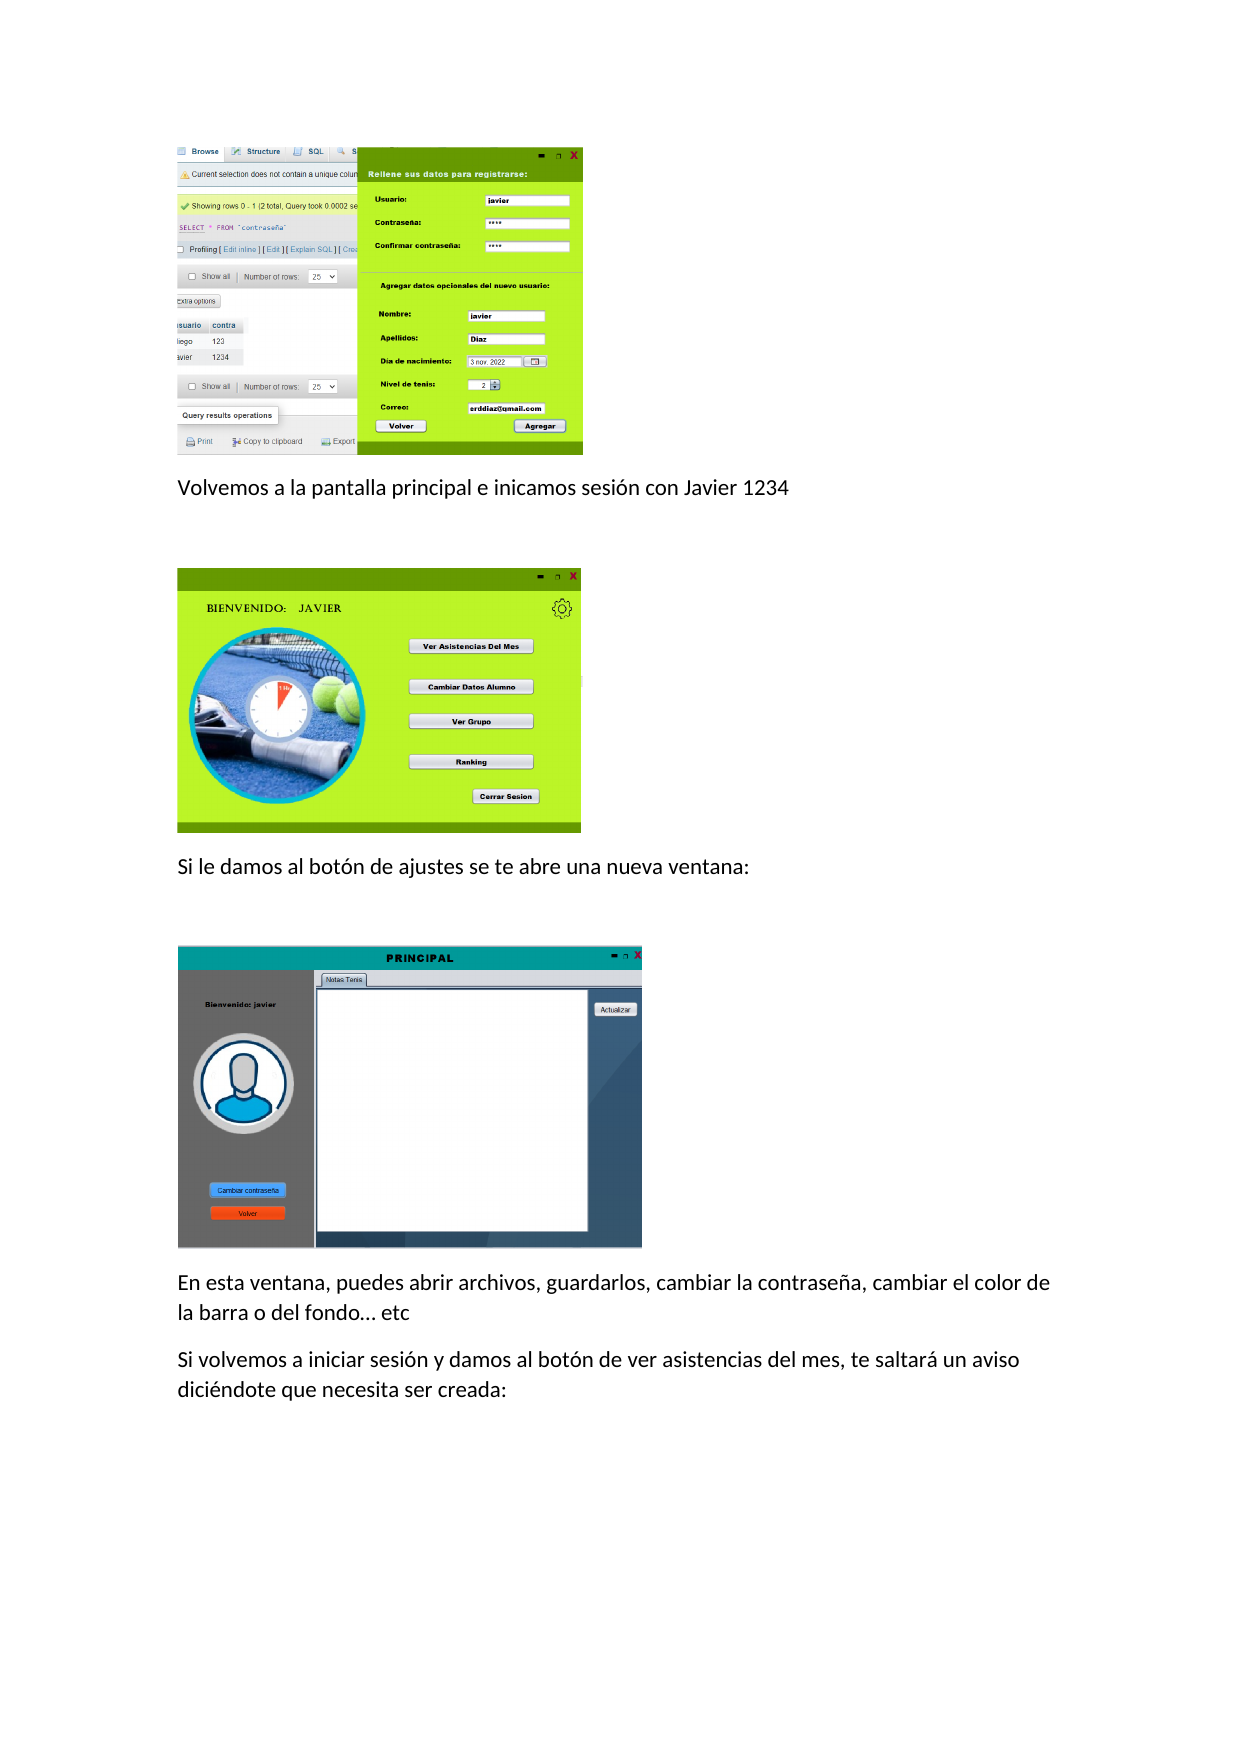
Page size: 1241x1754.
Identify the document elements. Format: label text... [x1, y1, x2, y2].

text En esta ventana, puedes abrir archivos, guardarlos, cambiar la contraseña, cambiar el color de la barra o del fondo… etc [177, 1268, 1063, 1326]
text Si le damos al botón de ajustes se te abre una nueva ventana: [177, 852, 1063, 880]
picture [177, 567, 583, 833]
picture [177, 147, 583, 455]
picture [177, 945, 642, 1249]
text Volvemos a la pantalla principal e inicamos sesión con Javier 1234 [177, 473, 1063, 501]
text Si volvemos a iniciar sesión y damos al botón de ver asistencias del mes, te saltará un aviso diciéndote que necesita ser creada: [177, 1345, 1063, 1403]
